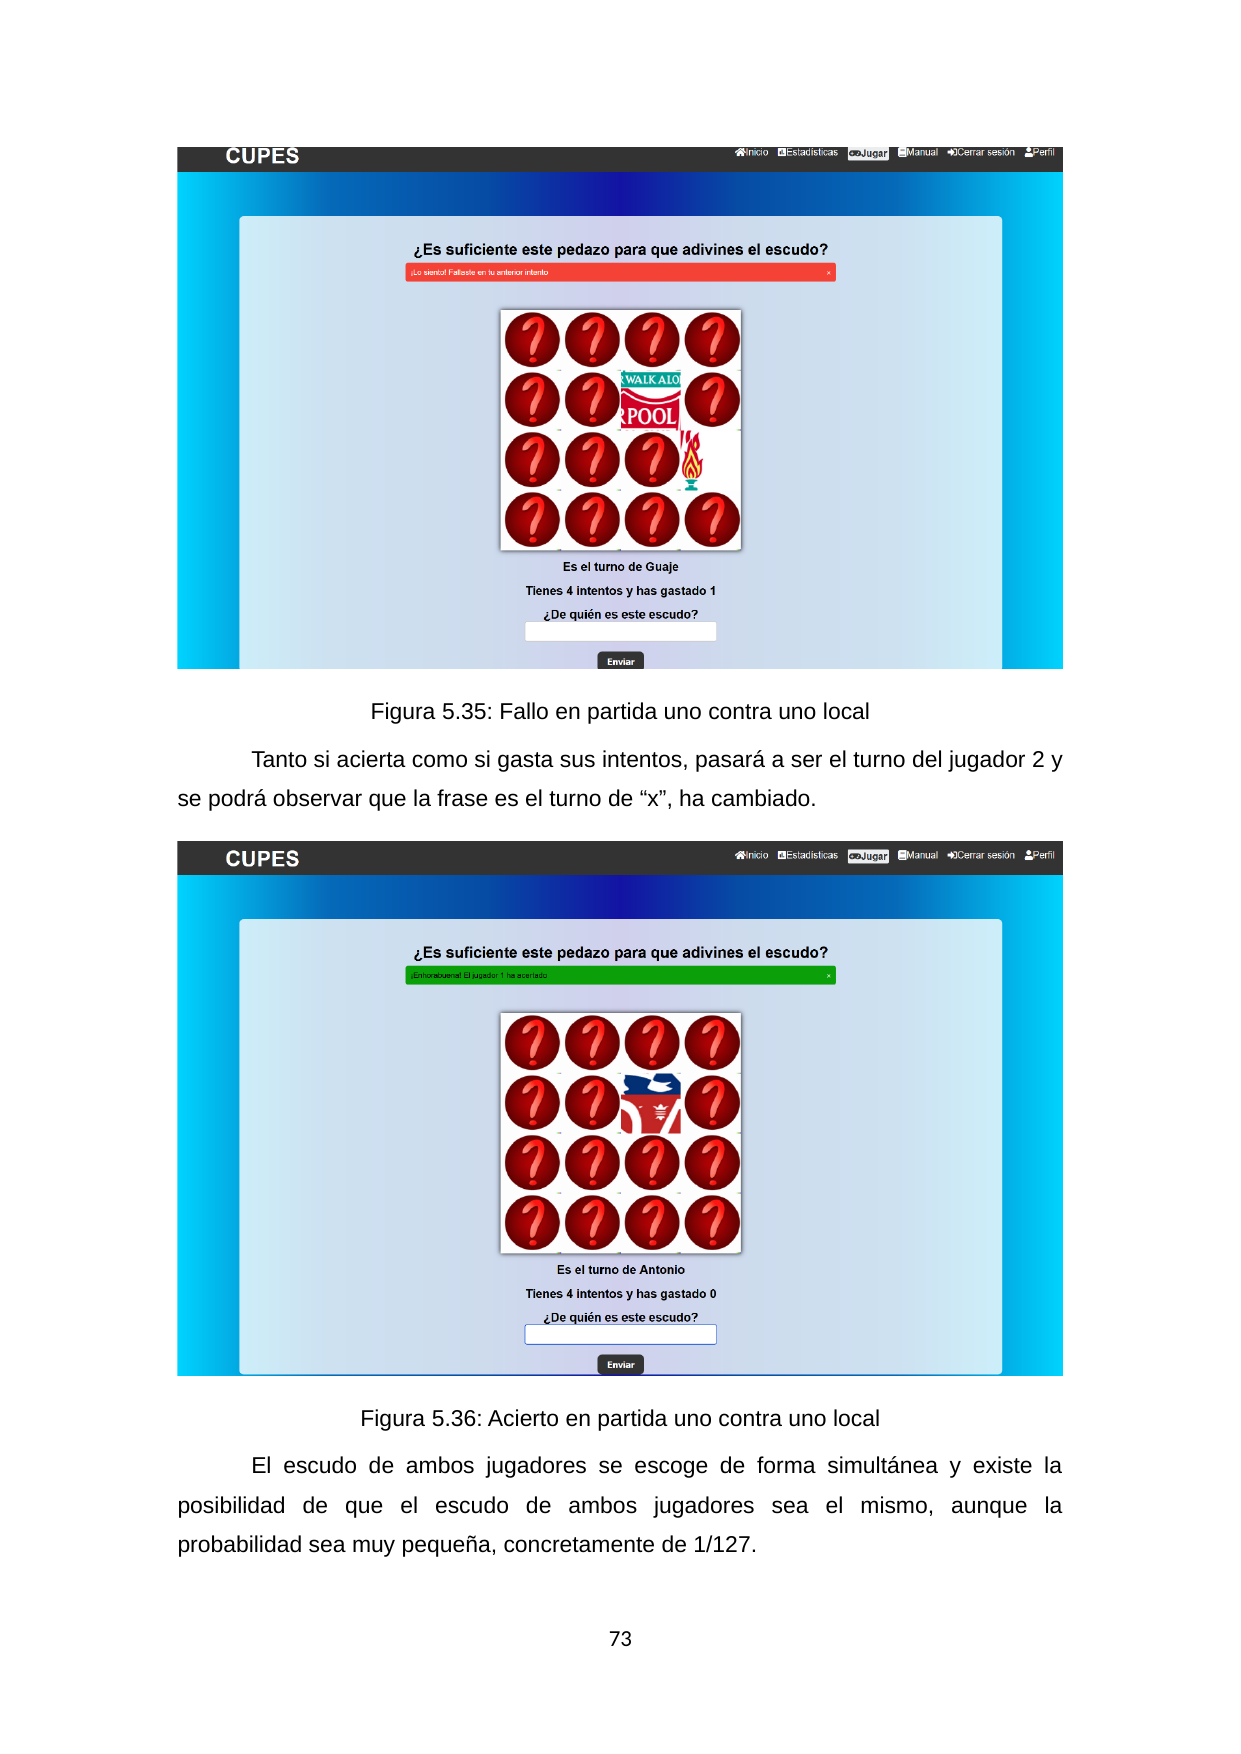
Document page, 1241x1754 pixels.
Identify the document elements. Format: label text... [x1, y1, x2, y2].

text El escudo de ambos jugadores se escoge de forma simultánea y existe la posibilidad de que el escudo de ambos jugadores sea el mismo, aunque la probabilidad sea muy pequeña, concretamente de 1/127. [177, 1452, 1063, 1558]
picture [177, 147, 1063, 669]
text Tanto si acierta como si gasta sus intentos, pasará a ser el turno del jugador 2 y se podrá observar que la frase es el turno de “x”, ha cambiado. [177, 746, 1063, 811]
picture [177, 841, 1063, 1376]
